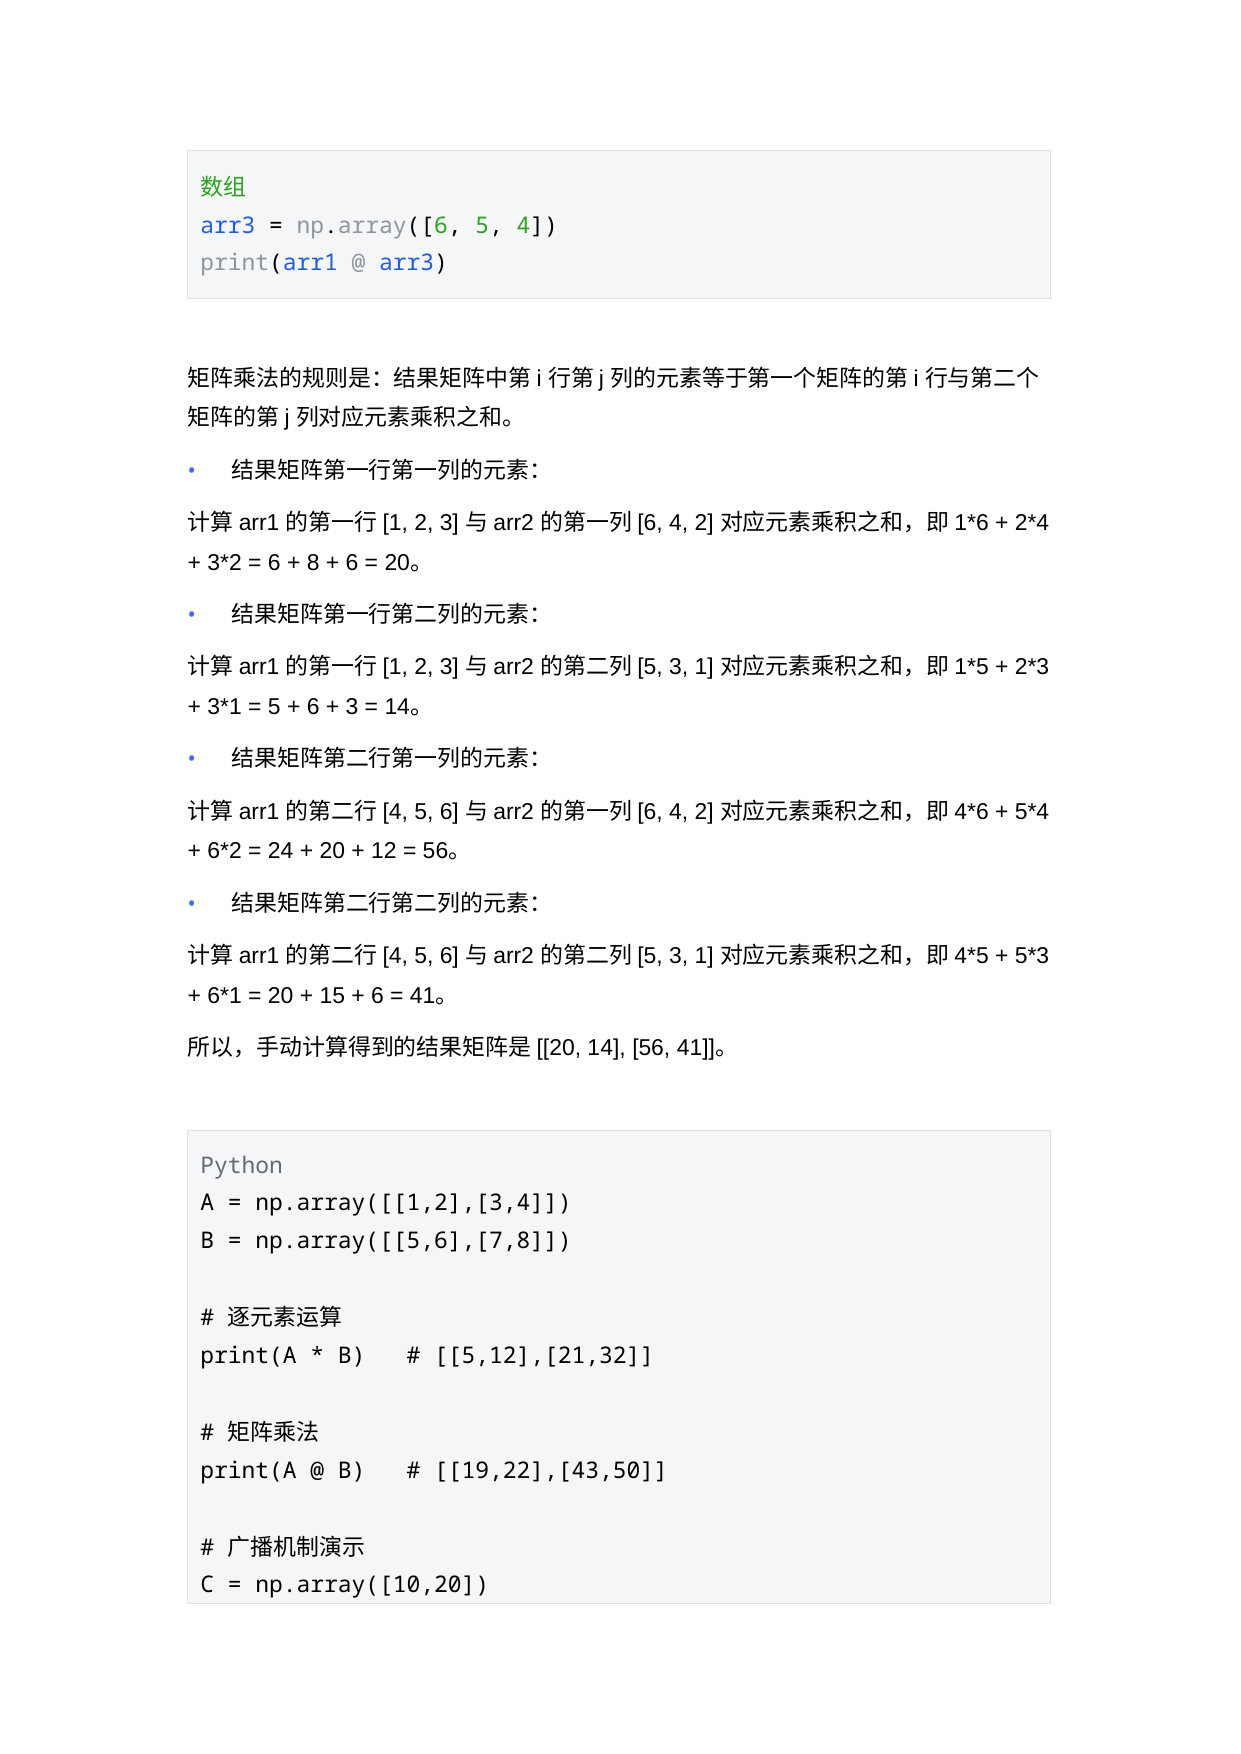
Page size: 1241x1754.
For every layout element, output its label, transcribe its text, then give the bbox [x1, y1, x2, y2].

text 计算 arr1 的第一行 [1, 2, 3] 与 arr2 的第二列 [5, 3, 1] 对应元素乘积之和，即 1*5 + 2*3 + 3*1 = 5 + 6 + 3 = 14。 [187, 648, 1053, 721]
list 结果矩阵第二行第一列的元素： [187, 740, 1053, 773]
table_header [188, 1131, 1050, 1603]
text 矩阵乘法的规则是：结果矩阵中第 i 行第 j 列的元素等于第一个矩阵的第 i 行与第二个矩阵的第 j 列对应元素乘积之和。 [187, 359, 1053, 432]
text 所以，手动计算得到的结果矩阵是 [[20, 14], [56, 41]]。 [187, 1029, 1053, 1062]
text 计算 arr1 的第二行 [4, 5, 6] 与 arr2 的第二列 [5, 3, 1] 对应元素乘积之和，即 4*5 + 5*3 + 6*1 = 20 + 15 + 6 = 41。 [187, 937, 1053, 1010]
text 计算 arr1 的第二行 [4, 5, 6] 与 arr2 的第一列 [6, 4, 2] 对应元素乘积之和，即 4*6 + 5*4 + 6*2 = 24 + 20 + 12 = 56。 [187, 792, 1053, 866]
list 结果矩阵第一行第二列的元素： [187, 596, 1053, 629]
list 结果矩阵第二行第二列的元素： [187, 884, 1053, 918]
text 计算 arr1 的第一行 [1, 2, 3] 与 arr2 的第一列 [6, 4, 2] 对应元素乘积之和，即 1*6 + 2*4 + 3*2 = 6 + 8 + 6 = 20。 [187, 504, 1053, 577]
list 结果矩阵第一行第一列的元素： [187, 451, 1053, 485]
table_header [188, 151, 1050, 298]
